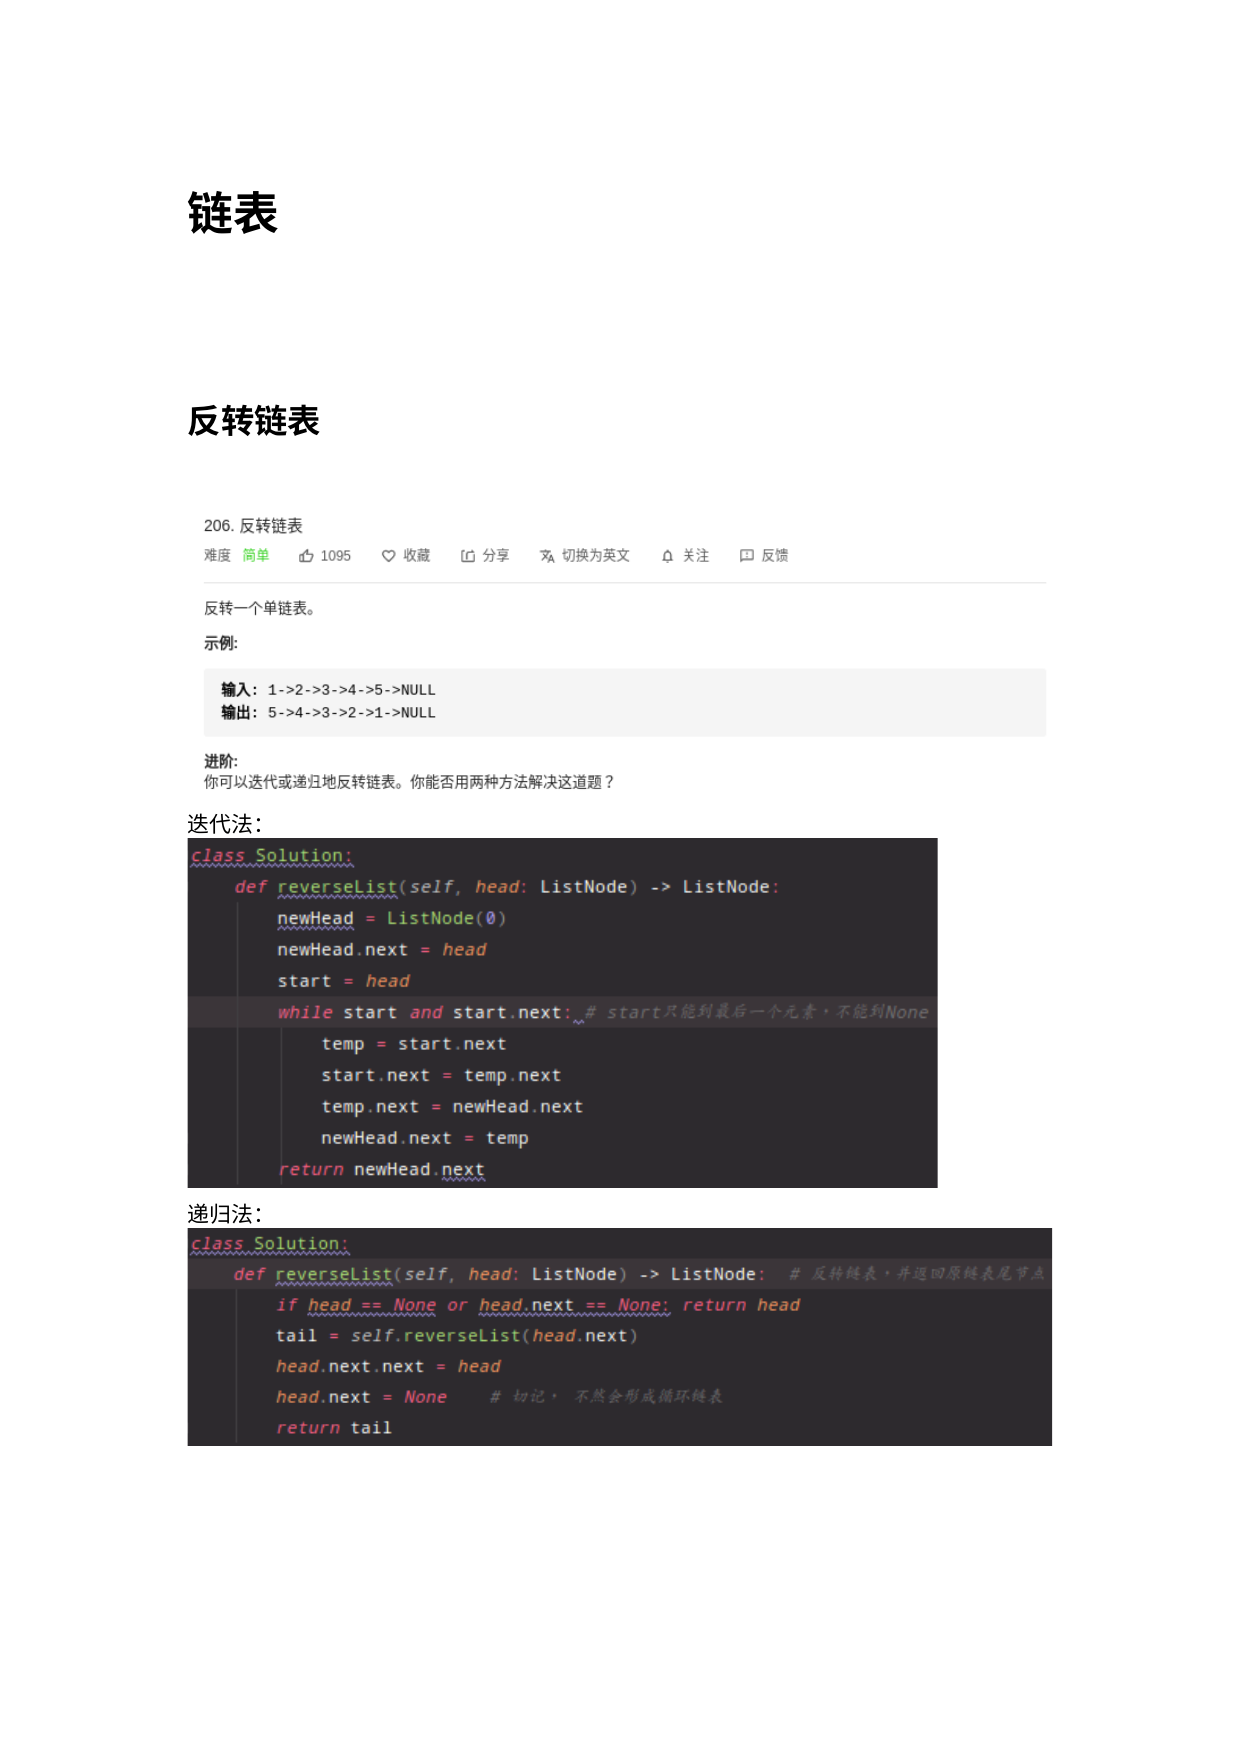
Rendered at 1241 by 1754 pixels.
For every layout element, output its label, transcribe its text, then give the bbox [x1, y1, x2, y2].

subtitle 反转链表 [187, 387, 1053, 452]
picture [187, 513, 1052, 797]
picture [187, 1228, 1053, 1446]
text 迭代法： [187, 806, 1053, 839]
subtitle 链表 [187, 162, 1053, 259]
picture [187, 838, 938, 1188]
text 递归法： [187, 1196, 1053, 1228]
